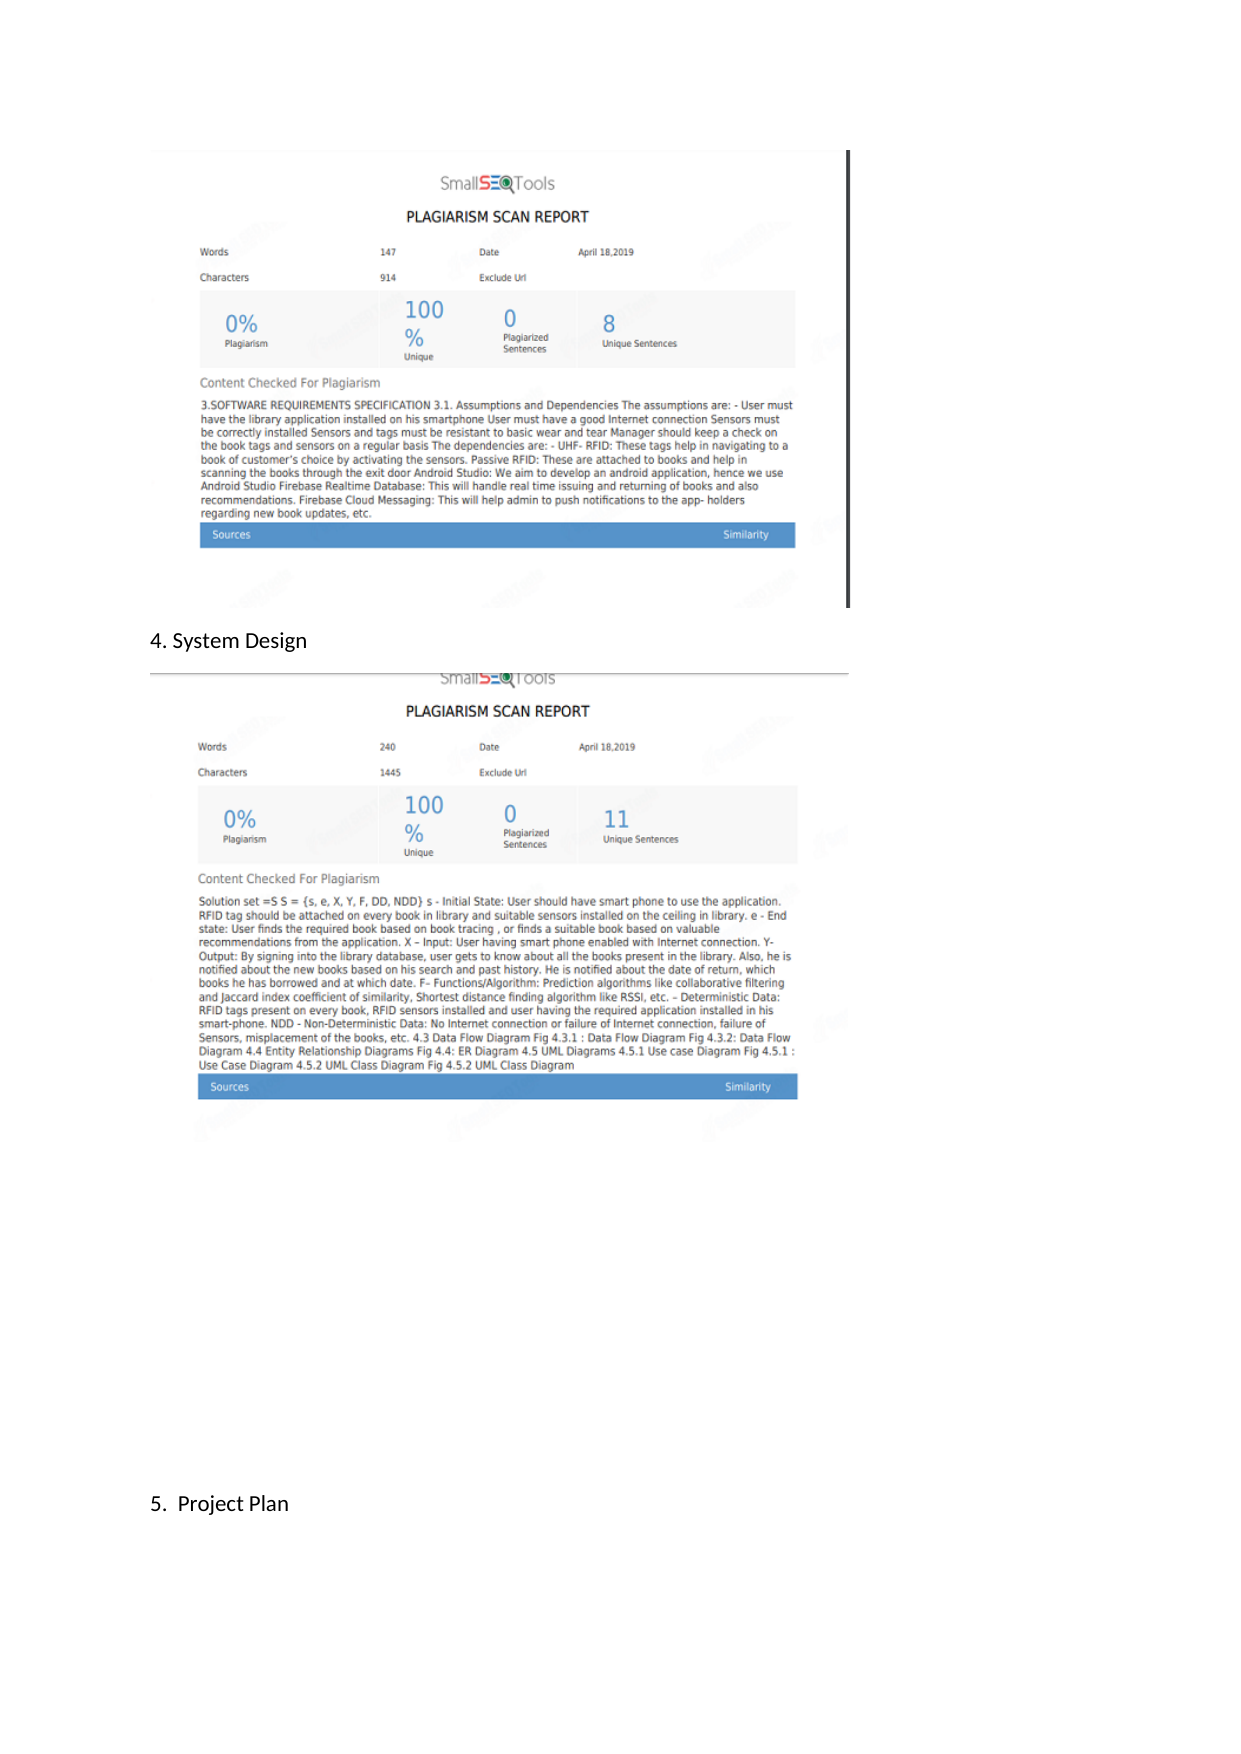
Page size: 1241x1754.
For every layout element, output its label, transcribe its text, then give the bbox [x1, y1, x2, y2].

text 5. Project Plan [150, 1489, 1090, 1517]
picture [150, 150, 851, 608]
text 4. System Design [150, 626, 1090, 654]
picture [150, 673, 849, 1142]
